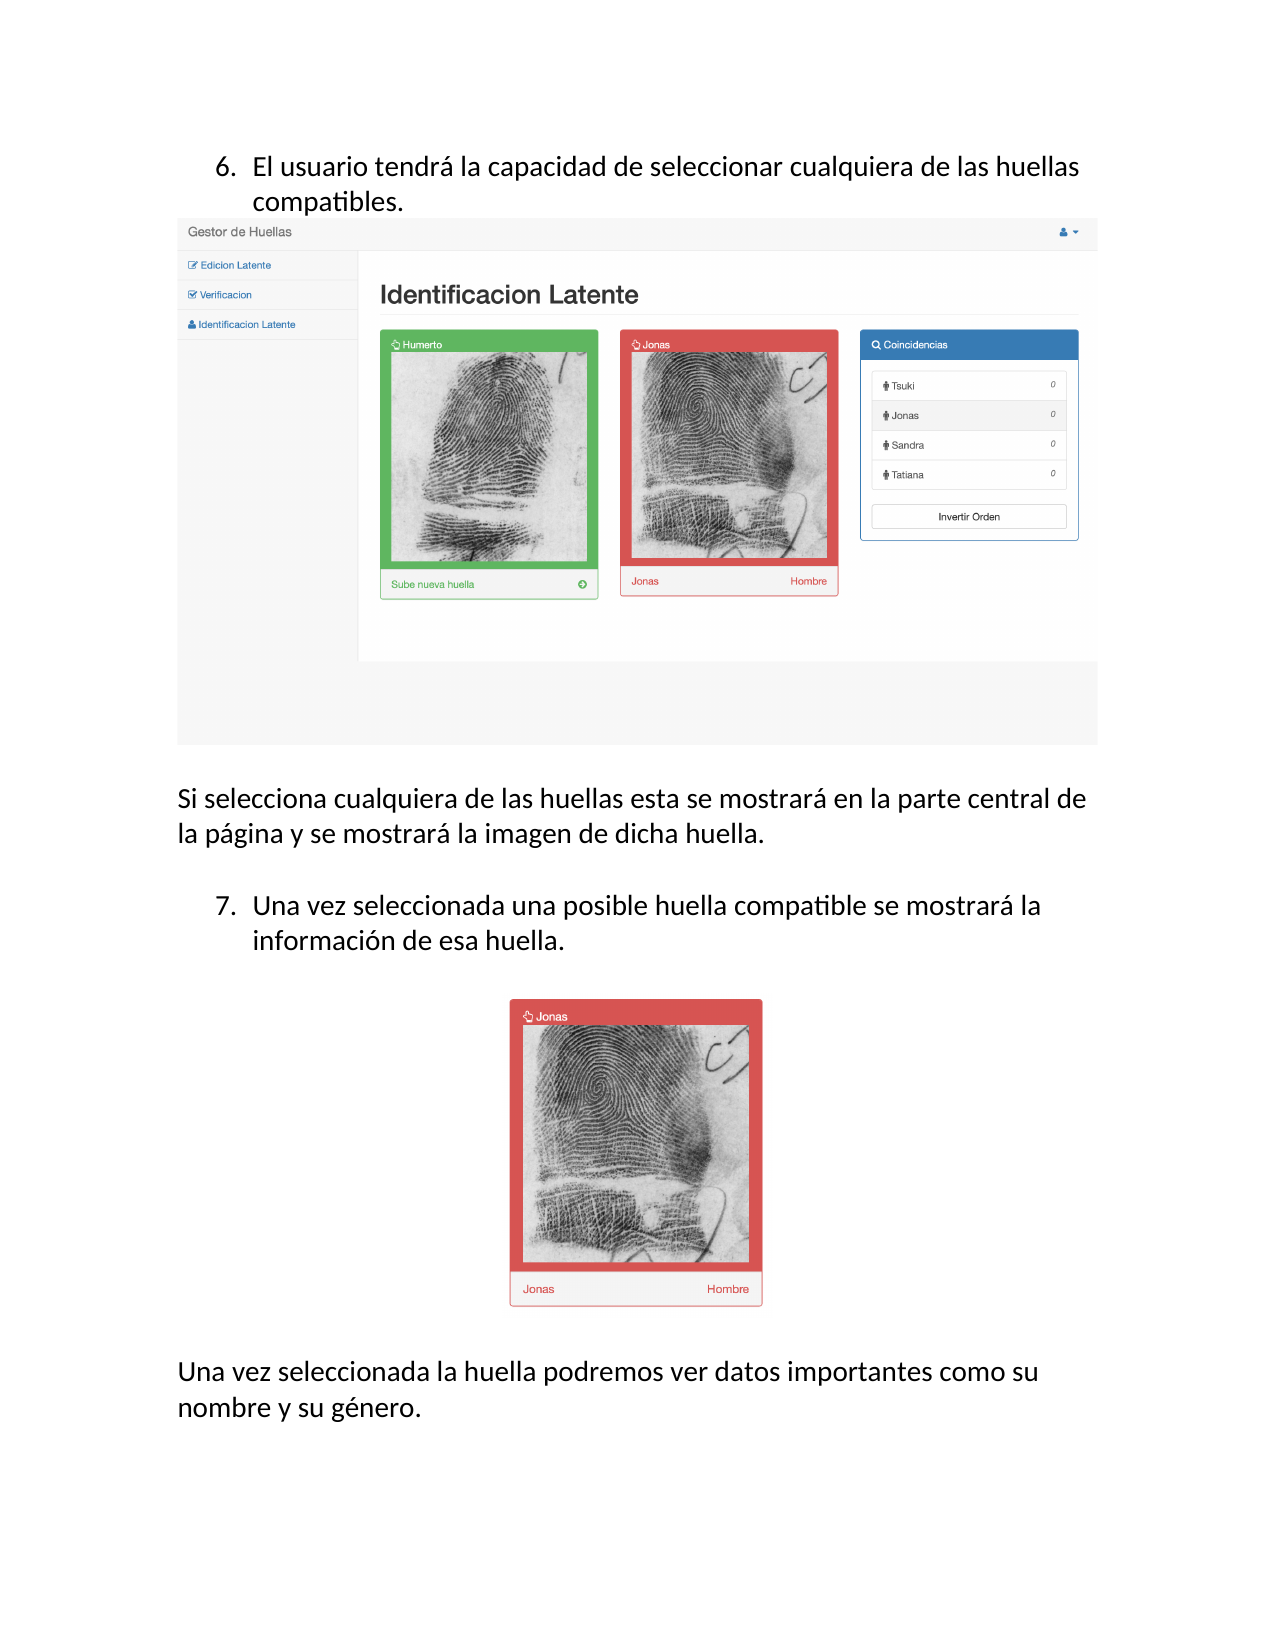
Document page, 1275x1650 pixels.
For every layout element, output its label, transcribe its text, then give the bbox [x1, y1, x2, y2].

list El usuario tendrá la capacidad de seleccionar cualquiera de las huellas compatibles. [215, 148, 1098, 218]
text Si selecciona cualquiera de las huellas esta se mostrará en la parte central de la página y se mostrará la imagen de dicha huella. [177, 780, 1098, 851]
picture [177, 218, 1098, 745]
picture [502, 993, 773, 1318]
list Una vez seleccionada una posible huella compatible se mostrará la información de esa huella. [215, 887, 1098, 958]
text Una vez seleccionada la huella podremos ver datos importantes como su nombre y su género. [177, 1353, 1098, 1425]
